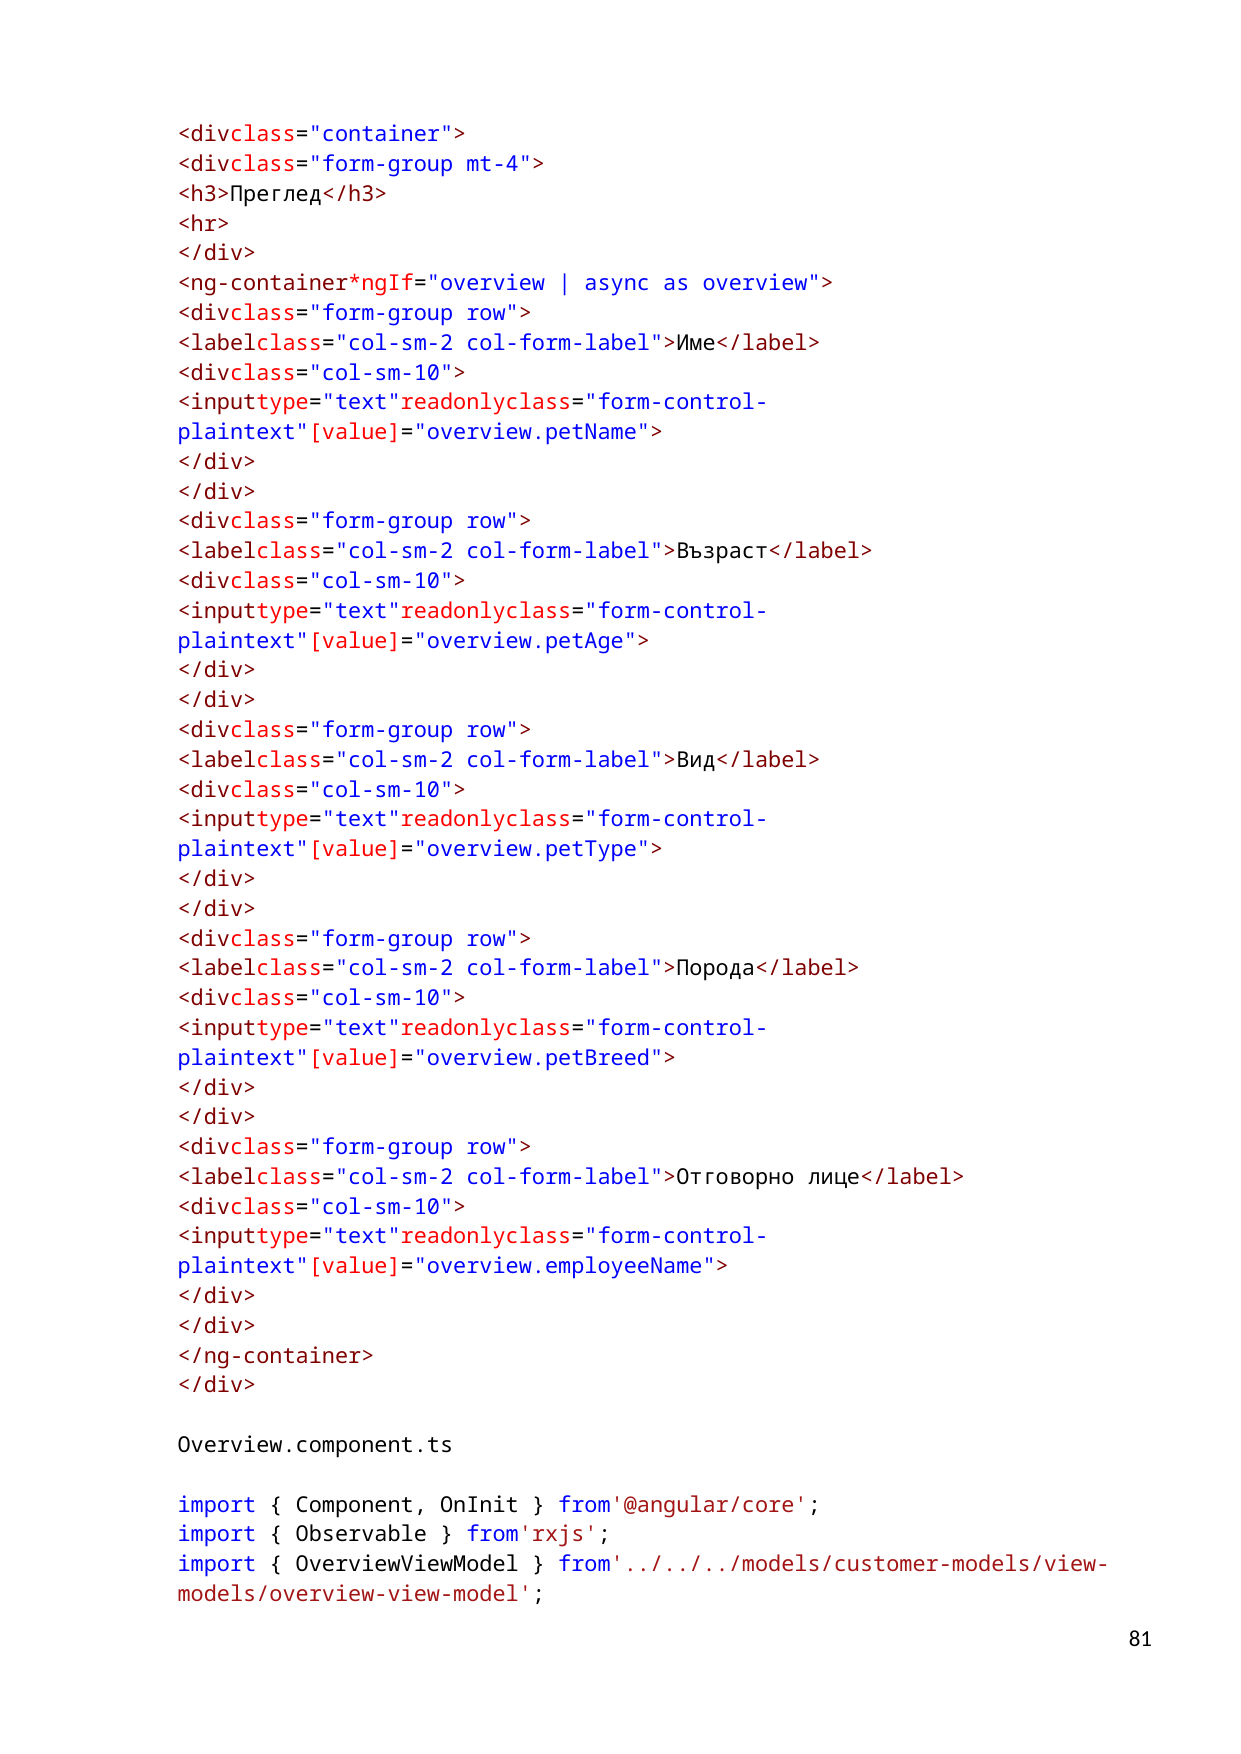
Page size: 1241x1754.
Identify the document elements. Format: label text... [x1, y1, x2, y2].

text <inputtype="text"readonlyclass="form-control-plaintext"[value]="overview.petType"> [177, 803, 1152, 863]
text </div> [177, 1369, 1152, 1399]
text import { Component, OnInit } from'@angular/core'; [177, 1488, 1152, 1518]
text </div> [177, 1101, 1152, 1131]
text </div> [177, 863, 1152, 893]
text </div> [177, 654, 1152, 684]
text </div> [177, 1310, 1152, 1339]
text import { Observable } from'rxjs'; [177, 1518, 1152, 1548]
text Overview.component.ts [177, 1429, 1152, 1459]
text <divclass="col-sm-10"> [177, 773, 1152, 803]
text <divclass="form-group mt-4"> [177, 148, 1152, 178]
text <divclass="form-group row"> [177, 714, 1152, 744]
text </div> [177, 1071, 1152, 1101]
text <labelclass="col-sm-2 col-form-label">Вид</label> [177, 744, 1152, 773]
text <h3>Преглед</h3> [177, 178, 1152, 207]
text </div> [177, 684, 1152, 714]
text <inputtype="text"readonlyclass="form-control-plaintext"[value]="overview.petBreed"> [177, 1012, 1152, 1071]
text </div> [177, 1280, 1152, 1310]
text <labelclass="col-sm-2 col-form-label">Възраст</label> [177, 535, 1152, 565]
text <ng-container*ngIf="overview | async as overview"> [177, 267, 1152, 297]
text <labelclass="col-sm-2 col-form-label">Порода</label> [177, 952, 1152, 982]
text <divclass="col-sm-10"> [177, 1191, 1152, 1220]
text <divclass="col-sm-10"> [177, 565, 1152, 595]
text <divclass="container"> [177, 118, 1152, 148]
text <labelclass="col-sm-2 col-form-label">Име</label> [177, 327, 1152, 356]
text <divclass="form-group row"> [177, 1131, 1152, 1161]
text <hr> [177, 207, 1152, 237]
text <inputtype="text"readonlyclass="form-control-plaintext"[value]="overview.petAge"> [177, 595, 1152, 654]
text <divclass="col-sm-10"> [177, 982, 1152, 1012]
text <divclass="col-sm-10"> [177, 356, 1152, 386]
text </ng-container> [177, 1339, 1152, 1369]
text </div> [177, 446, 1152, 476]
text <divclass="form-group row"> [177, 505, 1152, 535]
text <divclass="form-group row"> [177, 922, 1152, 952]
text </div> [177, 476, 1152, 505]
text <inputtype="text"readonlyclass="form-control-plaintext"[value]="overview.employeeName"> [177, 1220, 1152, 1280]
text <inputtype="text"readonlyclass="form-control-plaintext"[value]="overview.petName"> [177, 386, 1152, 446]
text </div> [177, 237, 1152, 267]
text <divclass="form-group row"> [177, 297, 1152, 327]
text <labelclass="col-sm-2 col-form-label">Отговорно лице</label> [177, 1161, 1152, 1191]
text import { OverviewViewModel } from'../../../models/customer-models/view-models/overview-view-model'; [177, 1548, 1152, 1608]
text </div> [177, 893, 1152, 922]
